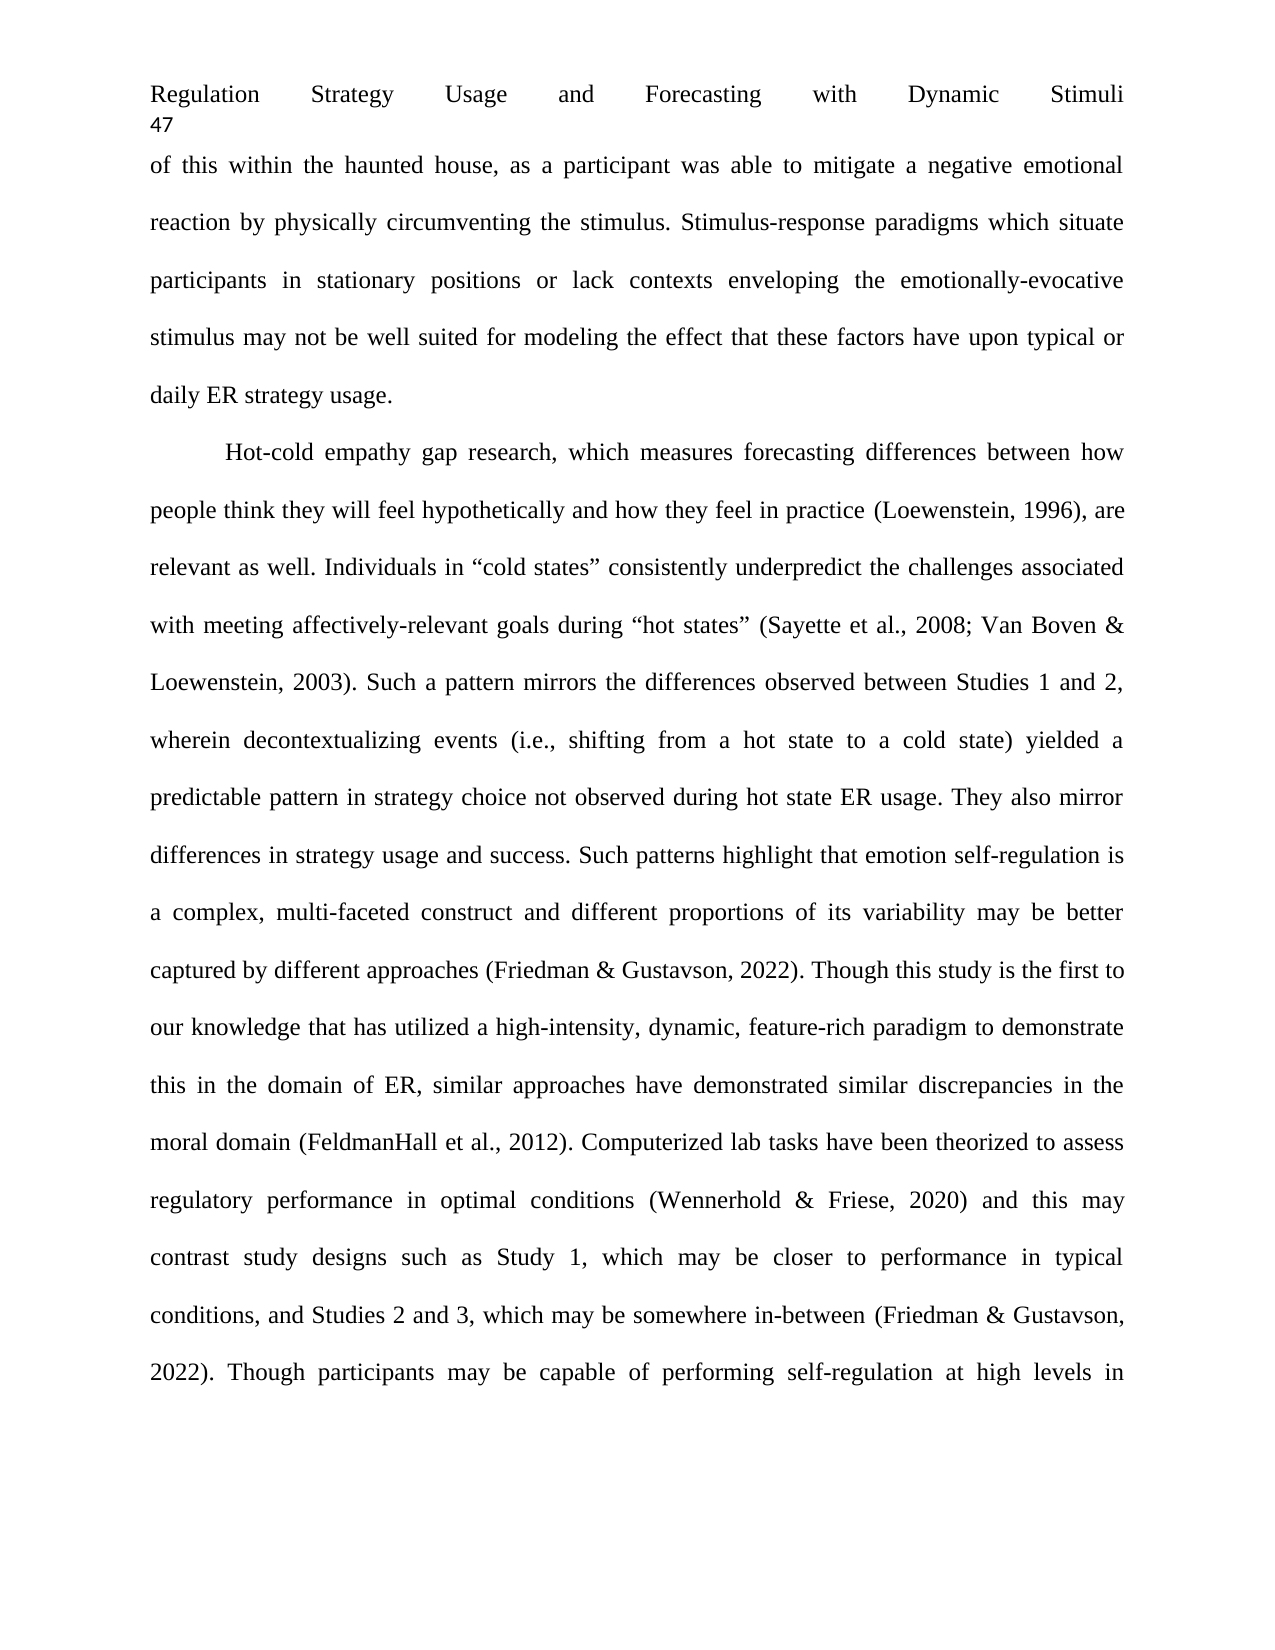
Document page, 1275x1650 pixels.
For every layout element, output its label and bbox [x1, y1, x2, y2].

text [150, 437, 1125, 1386]
text [150, 150, 1125, 409]
